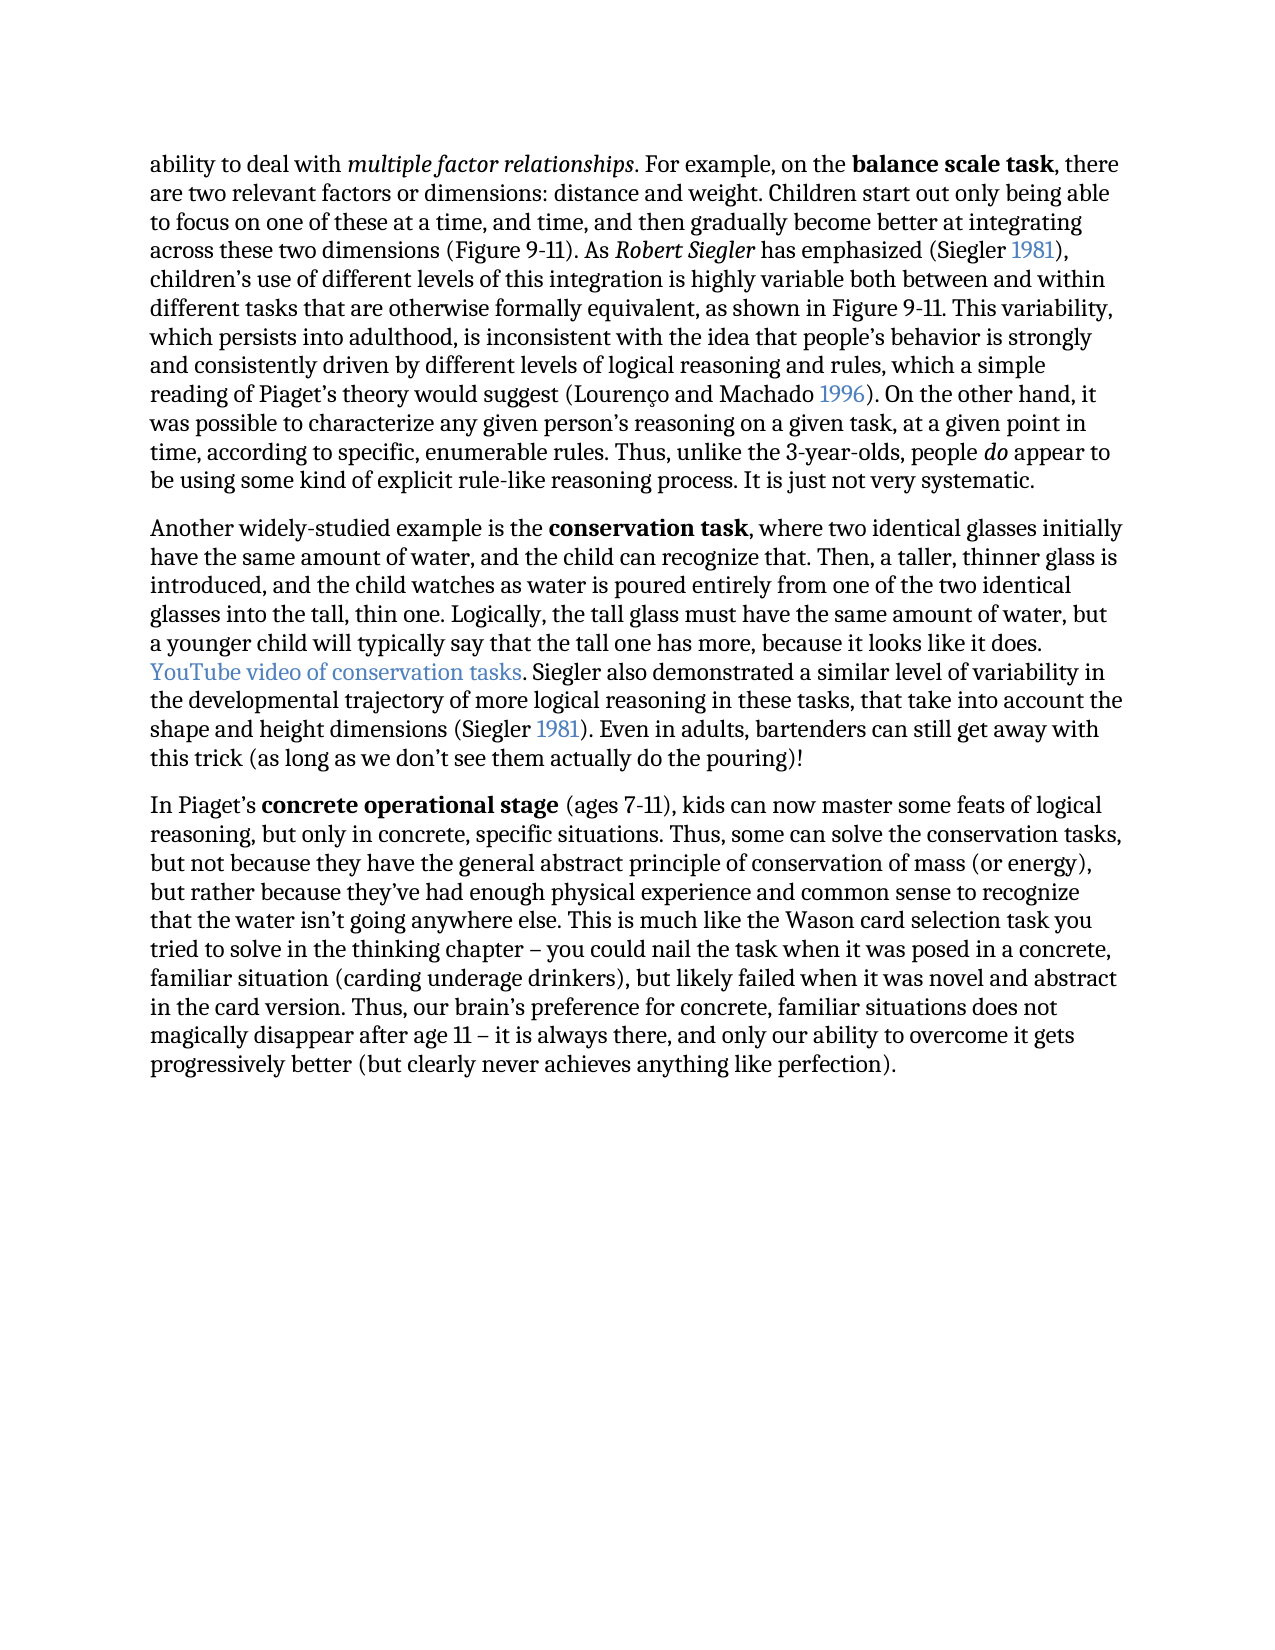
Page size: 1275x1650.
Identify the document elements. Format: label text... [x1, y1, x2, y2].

text In Piaget’s concrete operational stage (ages 7-11), kids can now master some feats of logical reasoning, but only in concrete, specific situations. Thus, some can solve the conservation tasks, but not because they have the general abstract principle of conservation of mass (or energy), but rather because they’ve had enough physical experience and common sense to recognize that the water isn’t going anywhere else. This is much like the Wason card selection task you tried to solve in the thinking chapter – you could nail the task when it was posed in a concrete, familiar situation (carding underage drinkers), but likely failed when it was novel and abstract in the card version. Thus, our brain’s preference for concrete, familiar situations does not magically disappear after age 11 – it is always there, and only our ability to overcome it gets progressively better (but clearly never achieves anything like perfection). [150, 791, 1125, 1079]
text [150, 150, 1125, 495]
text Another widely-studied example is the conservation task, where two identical glasses initially have the same amount of water, and the child can recognize that. Then, a taller, thinner glass is introduced, and the child watches as water is poured entirely from one of the two identical glasses into the tall, thin one. Logically, the tall glass must have the same amount of water, but a younger child will typically say that the tall one has more, because it looks like it does. YouTube video of conservation tasks. Siegler also demonstrated a similar level of variability in the developmental trajectory of more logical reasoning in these tasks, that take into account the shape and height dimensions (Siegler 1981). Even in adults, bartenders can still get away with this trick (as long as we don’t see them actually do the pouring)! [150, 514, 1125, 772]
